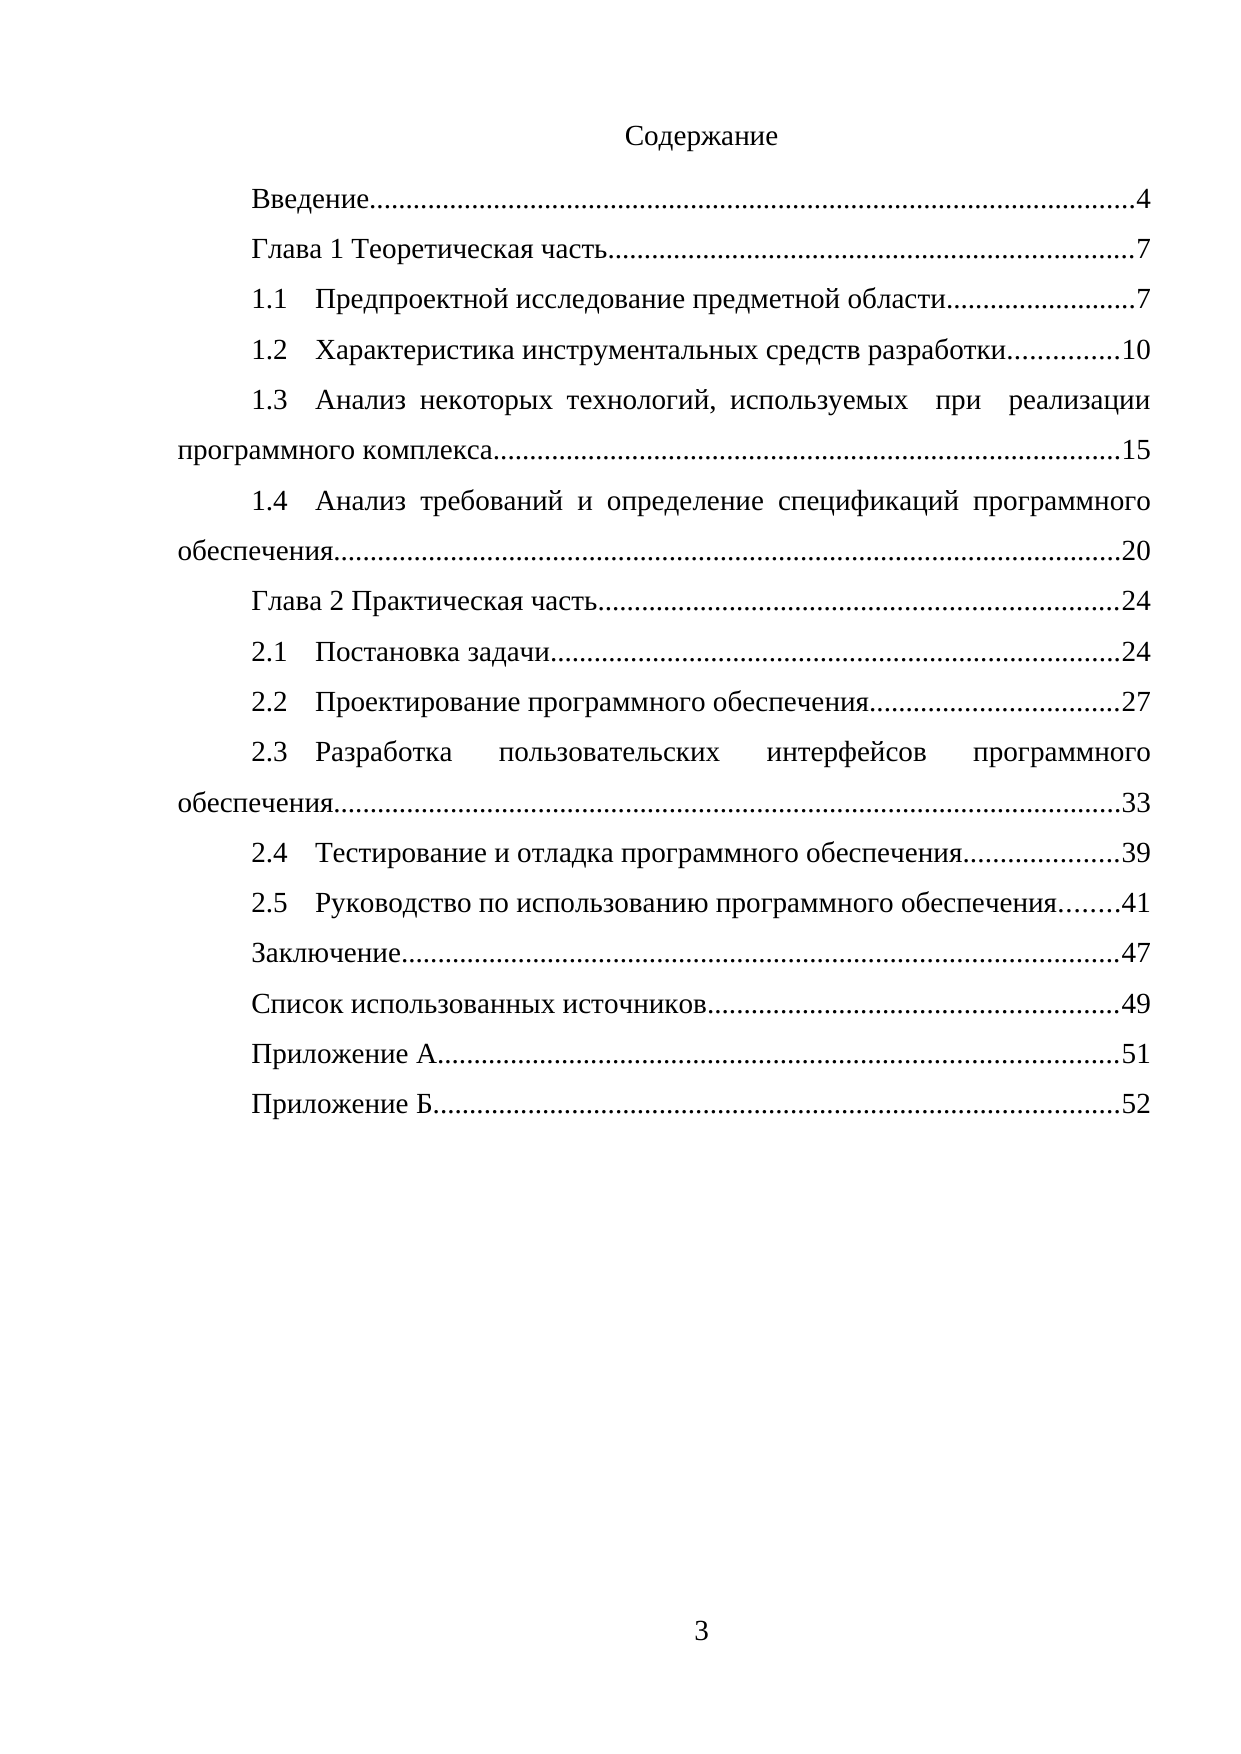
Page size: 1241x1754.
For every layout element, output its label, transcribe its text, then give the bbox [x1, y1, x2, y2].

text 2.5 Руководство по использованию программного обеспечения 41 [177, 885, 1152, 919]
text Приложение А 51 [177, 1036, 1152, 1070]
text 2.1 Постановка задачи 24 [177, 634, 1152, 667]
text Приложение Б 52 [177, 1087, 1152, 1120]
text Глава 2 Практическая часть 24 [177, 583, 1152, 617]
text 2.2 Проектирование программного обеспечения 27 [177, 684, 1152, 718]
text 1.1 Предпроектной исследование предметной области 7 [177, 282, 1152, 315]
text 1.2 Характеристика инструментальных средств разработки 10 [177, 332, 1152, 365]
text Заключение 47 [177, 936, 1152, 969]
text 1.3 Анализ некоторых технологий, используемых при реализации программного комплекса 15 [177, 382, 1152, 466]
text Глава 1 Теоретическая часть 7 [177, 231, 1152, 265]
text Введение 4 [177, 181, 1152, 214]
text 1.4 Анализ требований и определение спецификаций программного обеспечения 20 [177, 483, 1152, 567]
text Список использованных источников 49 [177, 986, 1152, 1019]
text 2.4 Тестирование и отладка программного обеспечения 39 [177, 835, 1152, 868]
text Содержание [177, 118, 1152, 152]
text 2.3 Разработка пользовательских интерфейсов программного обеспечения 33 [177, 734, 1152, 818]
